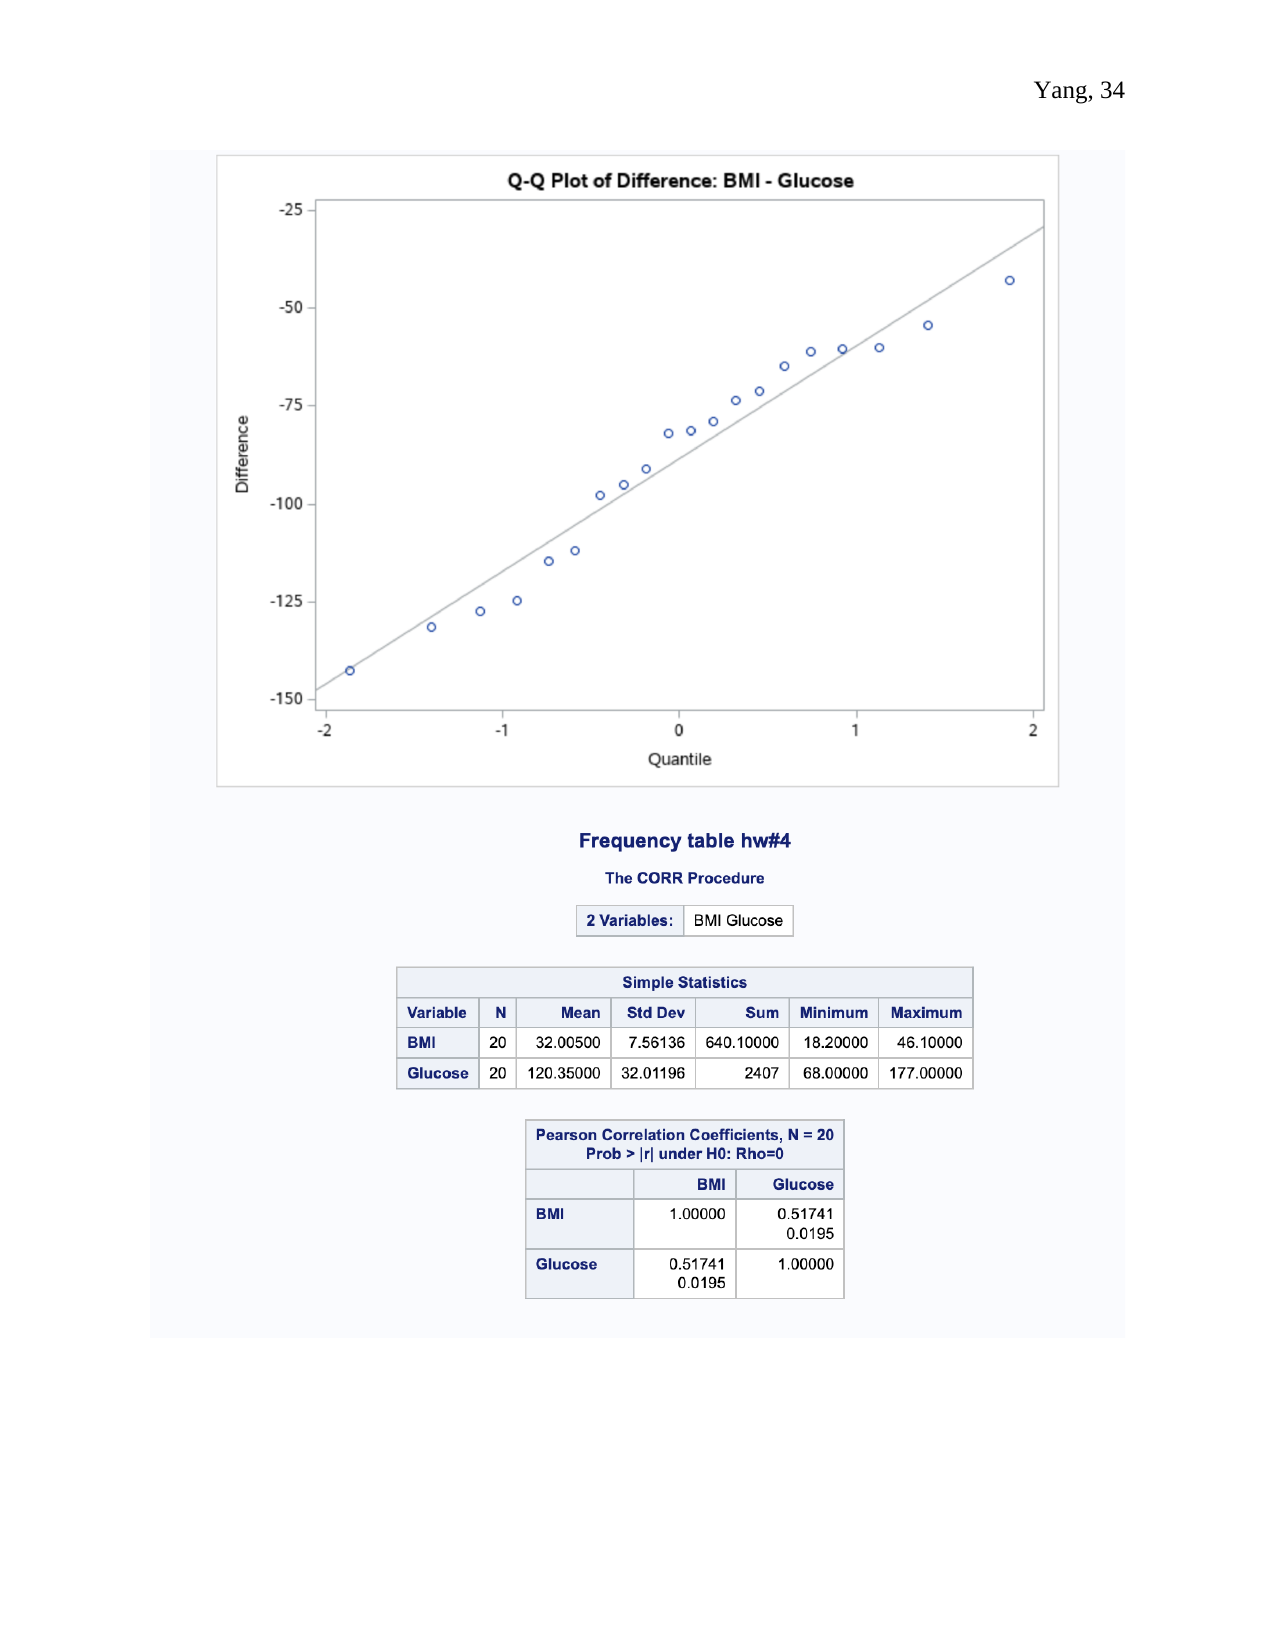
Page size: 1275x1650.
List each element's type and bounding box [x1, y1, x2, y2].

picture [150, 150, 1125, 1338]
